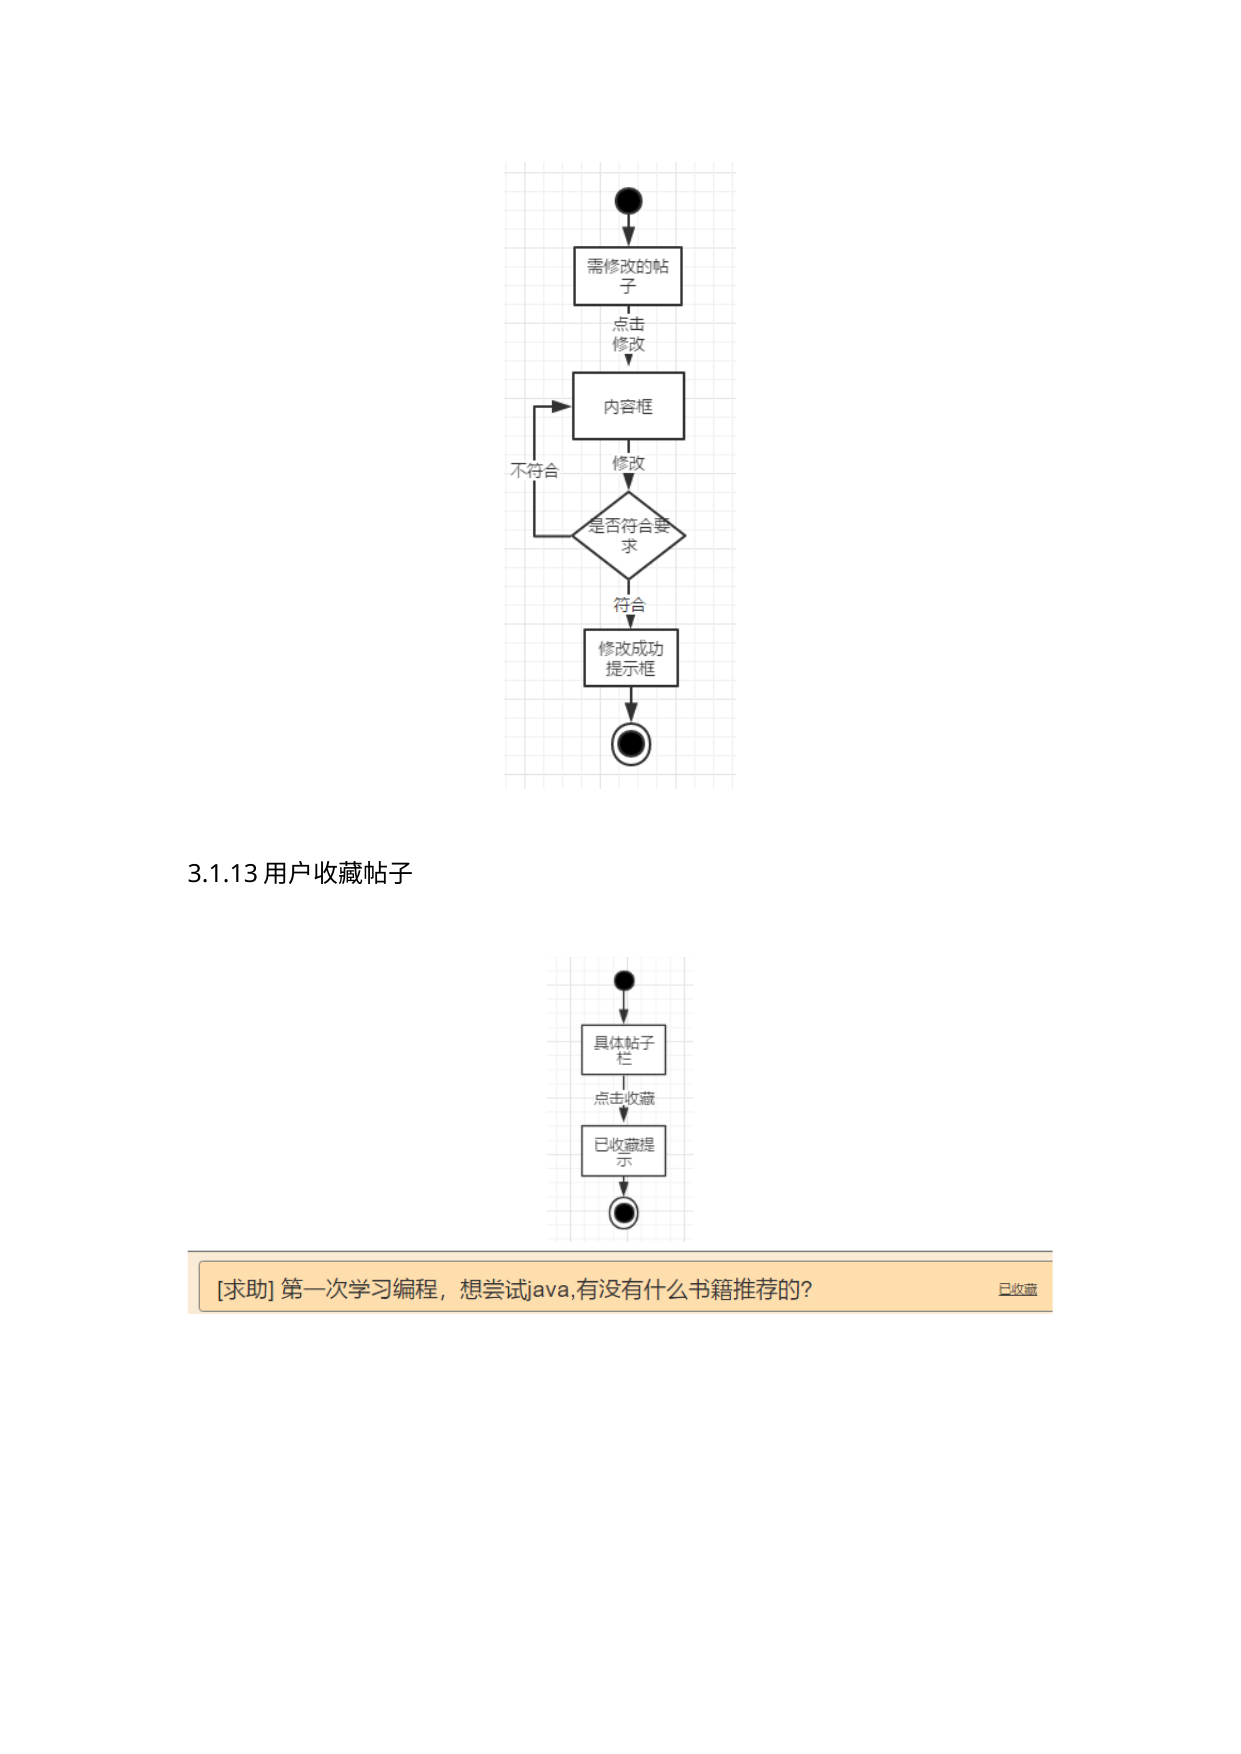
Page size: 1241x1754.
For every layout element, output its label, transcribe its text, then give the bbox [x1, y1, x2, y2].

picture [503, 162, 737, 789]
picture [187, 1250, 1053, 1314]
picture [546, 957, 694, 1242]
subtitle 3.1.13用户收藏帖子 [187, 839, 1053, 904]
